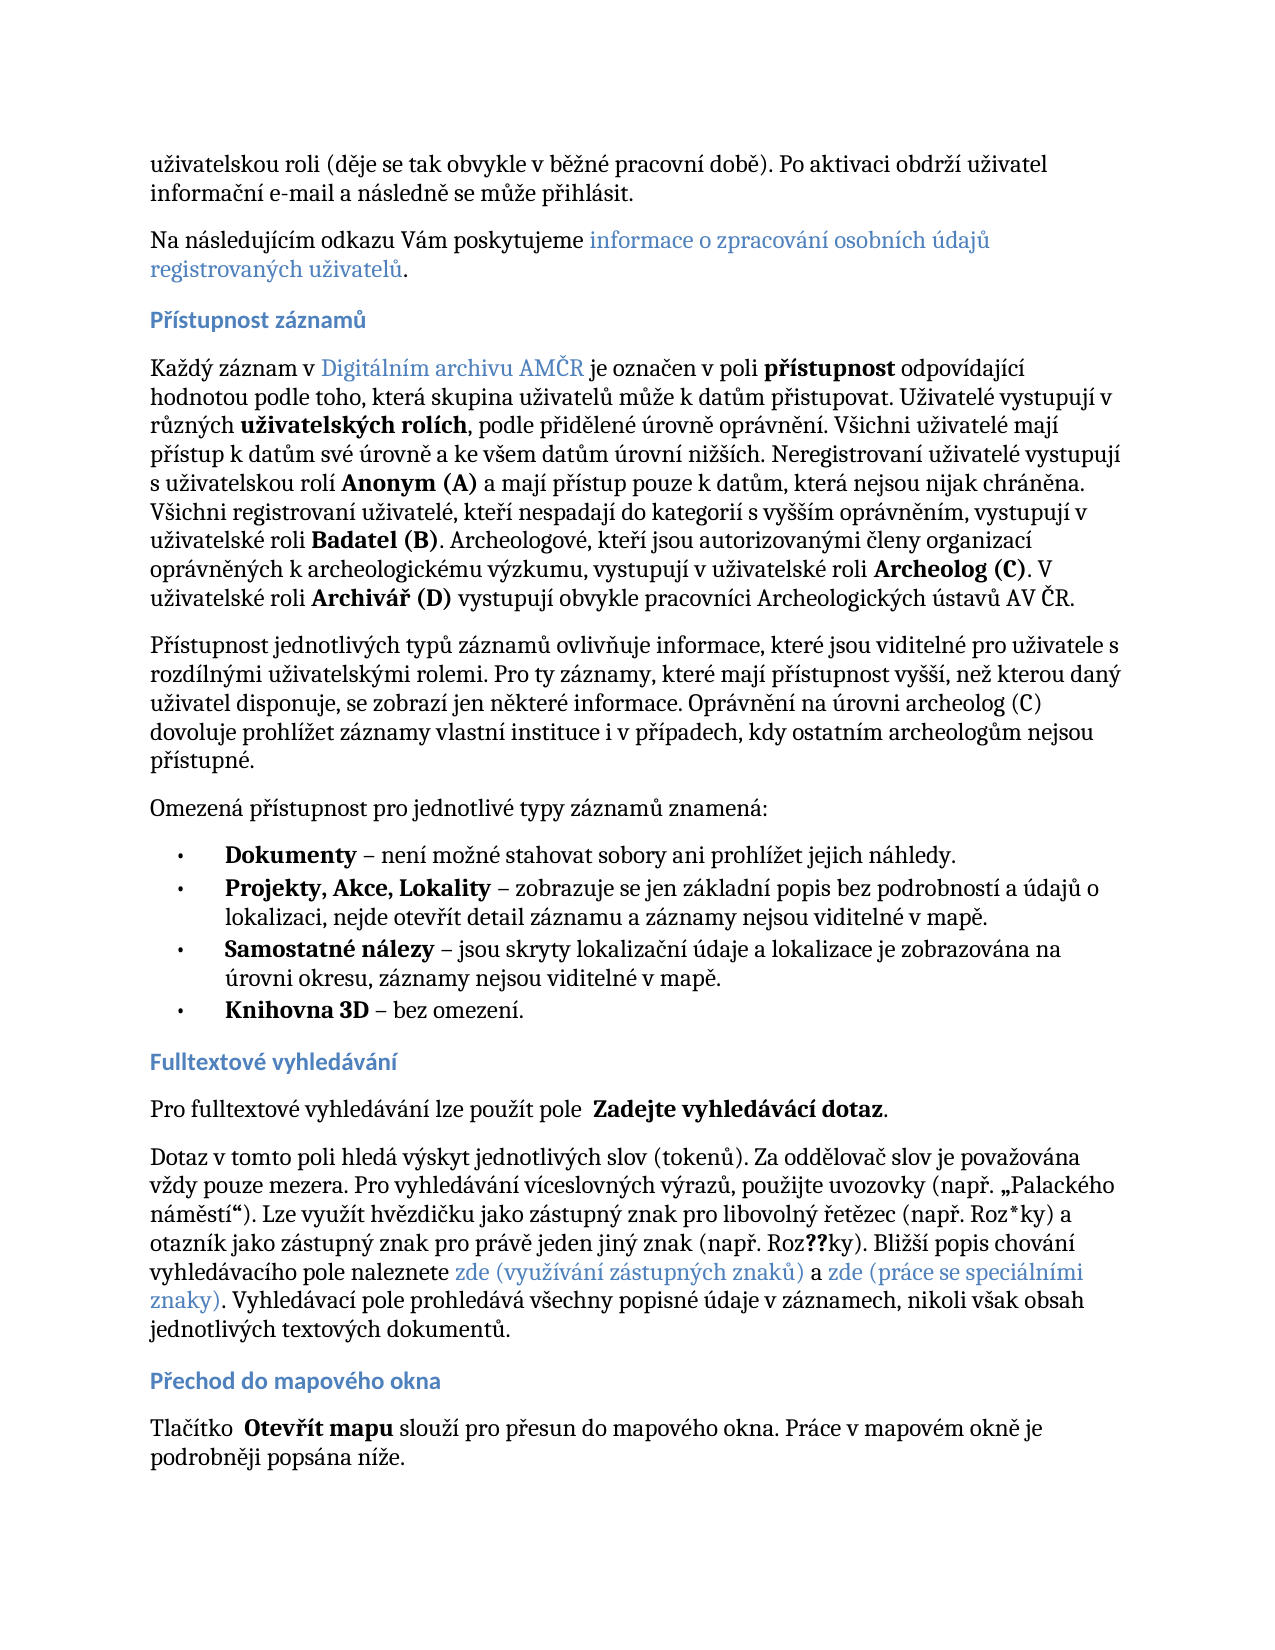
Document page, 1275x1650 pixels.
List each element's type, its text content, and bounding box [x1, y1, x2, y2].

list Dokumenty – není možné stahovat sobory ani prohlížet jejich náhledy. [175, 841, 1125, 870]
list Knihovna 3D – bez omezení. [175, 996, 1125, 1025]
text Dotaz v tomto poli hledá výskyt jednotlivých slov (tokenů). Za oddělovač slov je považována vždy pouze mezera. Pro vyhledávání víceslovných výrazů, použijte uvozovky (např. „Palackého náměstí“). Lze využít hvězdičku jako zástupný znak pro libovolný řetězec (např. Roz*ky) a otazník jako zástupný znak pro právě jeden jiný znak (např. Roz??ky). Bližší popis chování vyhledávacího pole naleznete zde (využívání zástupných znaků) a zde (práce se speciálními znaky). Vyhledávací pole prohledává všechny popisné údaje v záznamech, nikoli však obsah jednotlivých textových dokumentů. [150, 1143, 1125, 1344]
subtitle Přístupnost záznamů [150, 304, 1125, 335]
text Tlačítko Otevřít mapu slouží pro přesun do mapového okna. Práce v mapovém okně je podrobněji popsána níže. [150, 1414, 1125, 1472]
text Každý záznam v Digitálním archivu AMČR je označen v poli přístupnost odpovídající hodnotou podle toho, která skupina uživatelů může k datům přistupovat. Uživatelé vystupují v různých uživatelských rolích, podle přidělené úrovně oprávnění. Všichni uživatelé mají přístup k datům své úrovně a ke všem datům úrovní nižších. Neregistrovaní uživatelé vystupují s uživatelskou rolí Anonym (A) a mají přístup pouze k datům, která nejsou nijak chráněna. Všichni registrovaní uživatelé, kteří nespadají do kategorií s vyšším oprávněním, vystupují v uživatelské roli Badatel (B). Archeologové, kteří jsou autorizovanými členy organizací oprávněných k archeologickému výzkumu, vystupují v uživatelské roli Archeolog (C). V uživatelské roli Archivář (D) vystupují obvykle pracovníci Archeologických ústavů AV ČR. [150, 354, 1125, 613]
text Na následujícím odkazu Vám poskytujeme informace o zpracování osobních údajů registrovaných uživatelů. [150, 226, 1125, 284]
text Omezená přístupnost pro jednotlivé typy záznamů znamená: [150, 794, 1125, 823]
text Pro fulltextové vyhledávání lze použít pole Zadejte vyhledávácí dotaz. [150, 1095, 1125, 1124]
list Samostatné nálezy – jsou skryty lokalizační údaje a lokalizace je zobrazována na úrovni okresu, záznamy nejsou viditelné v mapě. [175, 935, 1125, 993]
subtitle Přechod do mapového okna [150, 1365, 1125, 1395]
subtitle Fulltextové vyhledávání [150, 1046, 1125, 1076]
text Přístupnost jednotlivých typů záznamů ovlivňuje informace, které jsou viditelné pro uživatele s rozdílnými uživatelskými rolemi. Pro ty záznamy, které mají přístupnost vyšší, než kterou daný uživatel disponuje, se zobrazí jen některé informace. Oprávnění na úrovni archeolog (C) dovoluje prohlížet záznamy vlastní instituce i v případech, kdy ostatním archeologům nejsou přístupné. [150, 631, 1125, 775]
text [150, 150, 1125, 207]
list Projekty, Akce, Lokality – zobrazuje se jen základní popis bez podrobností a údajů o lokalizaci, nejde otevřít detail záznamu a záznamy nejsou viditelné v mapě. [175, 874, 1125, 931]
